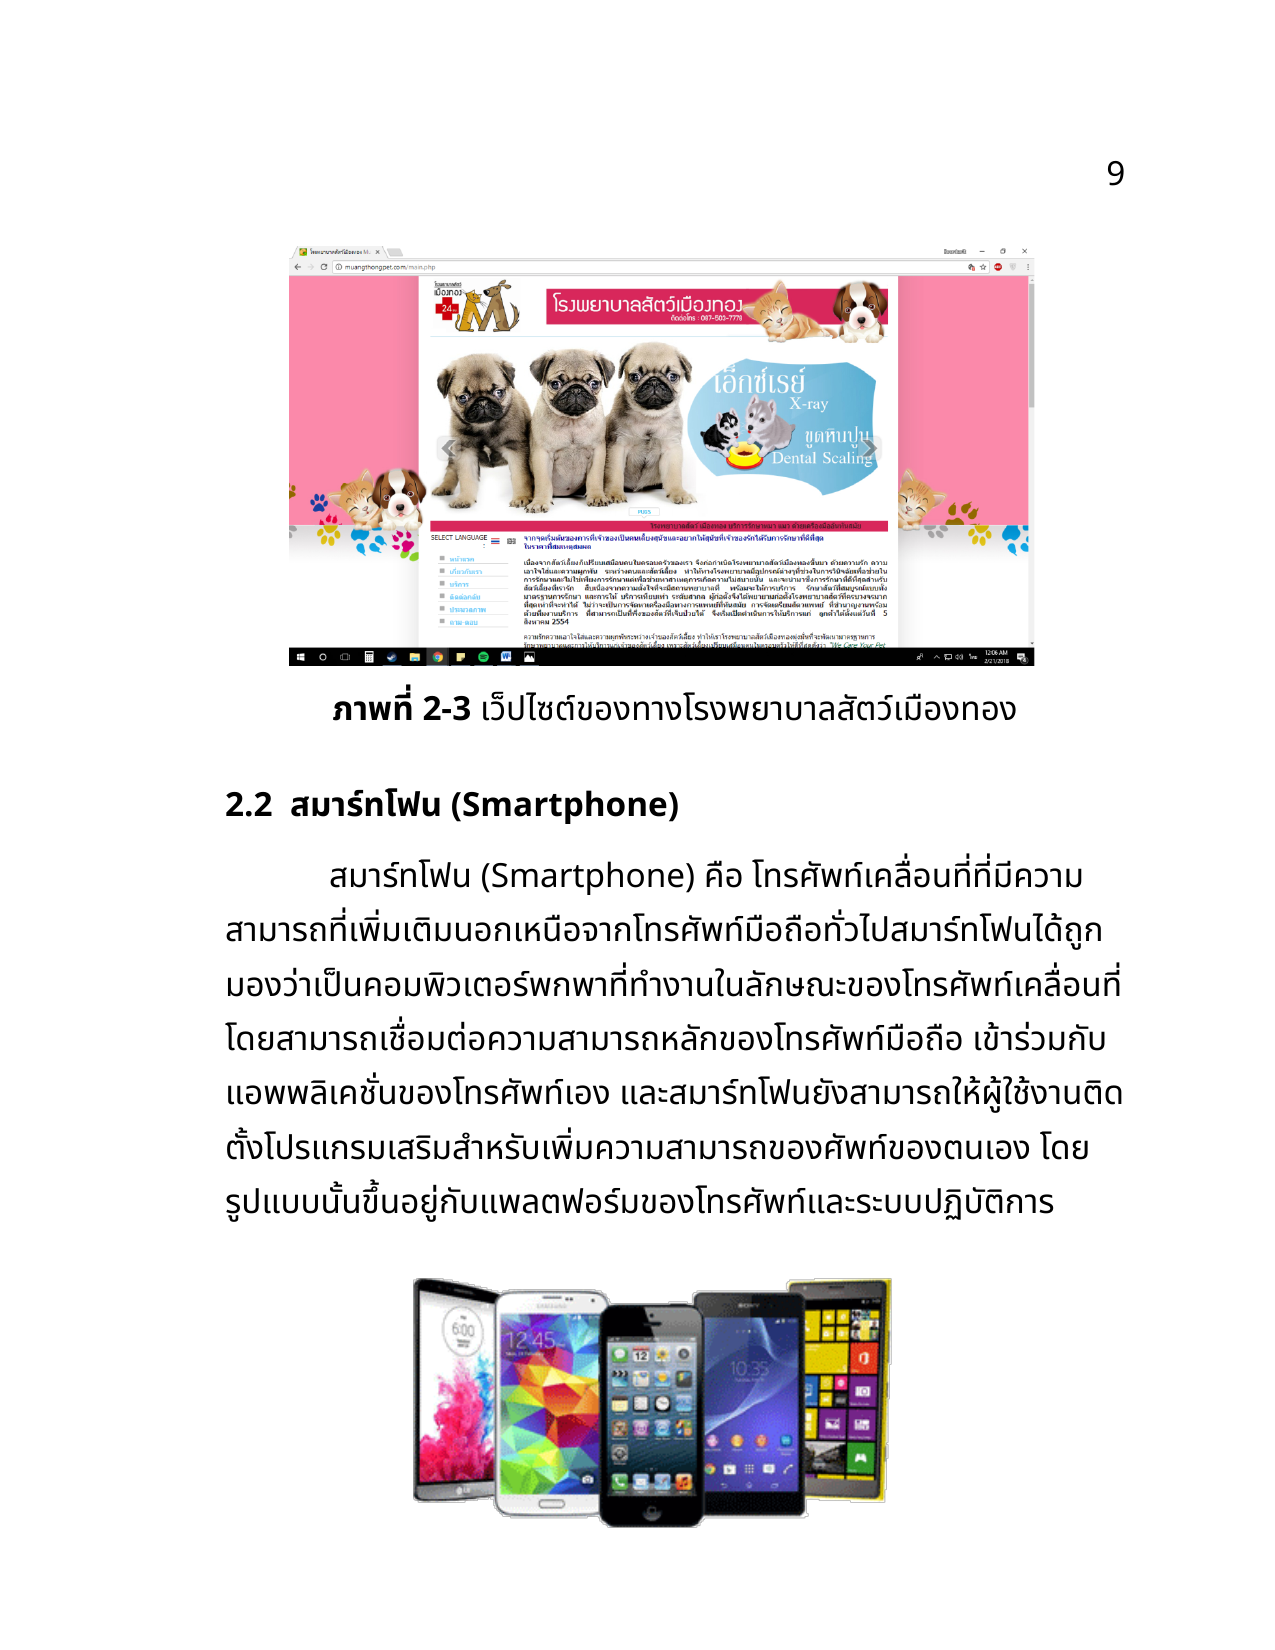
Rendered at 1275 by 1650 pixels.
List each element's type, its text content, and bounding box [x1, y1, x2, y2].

text 2.2 สมาร์ทโฟน (Smartphone) [225, 780, 1125, 831]
picture [398, 1252, 904, 1548]
text สมาร์ทโฟน (Smartphone) คือ โทรศัพท์เคลื่อนที่ที่มีความสามารถที่เพิ่มเติมนอกเหนือจากโทรศัพท์มือถือทั่วไปสมาร์ทโฟนได้ถูกมองว่าเป็นคอมพิวเตอร์พกพาที่ทำงานในลักษณะของโทรศัพท์เคลื่อนที่ โดยสามารถเชื่อมต่อความสามารถหลักของโทรศัพท์มือถือ เข้าร่วมกับแอพพลิเคชั่นของโทรศัพท์เอง และสมาร์ทโฟนยังสามารถให้ผู้ใช้งานติดตั้งโปรแกรมเสริมสำหรับเพิ่มความสามารถของศัพท์ของตนเอง โดยรูปแบบนั้นขึ้นอยู่กับแพลตฟอร์มของโทรศัพท์และระบบปฏิบัติการ [225, 852, 1125, 1228]
text ภาพที่ 2-3 เว็ปไซต์ของทางโรงพยาบาลสัตว์เมืองทอง [225, 684, 1125, 735]
picture [289, 246, 1035, 666]
